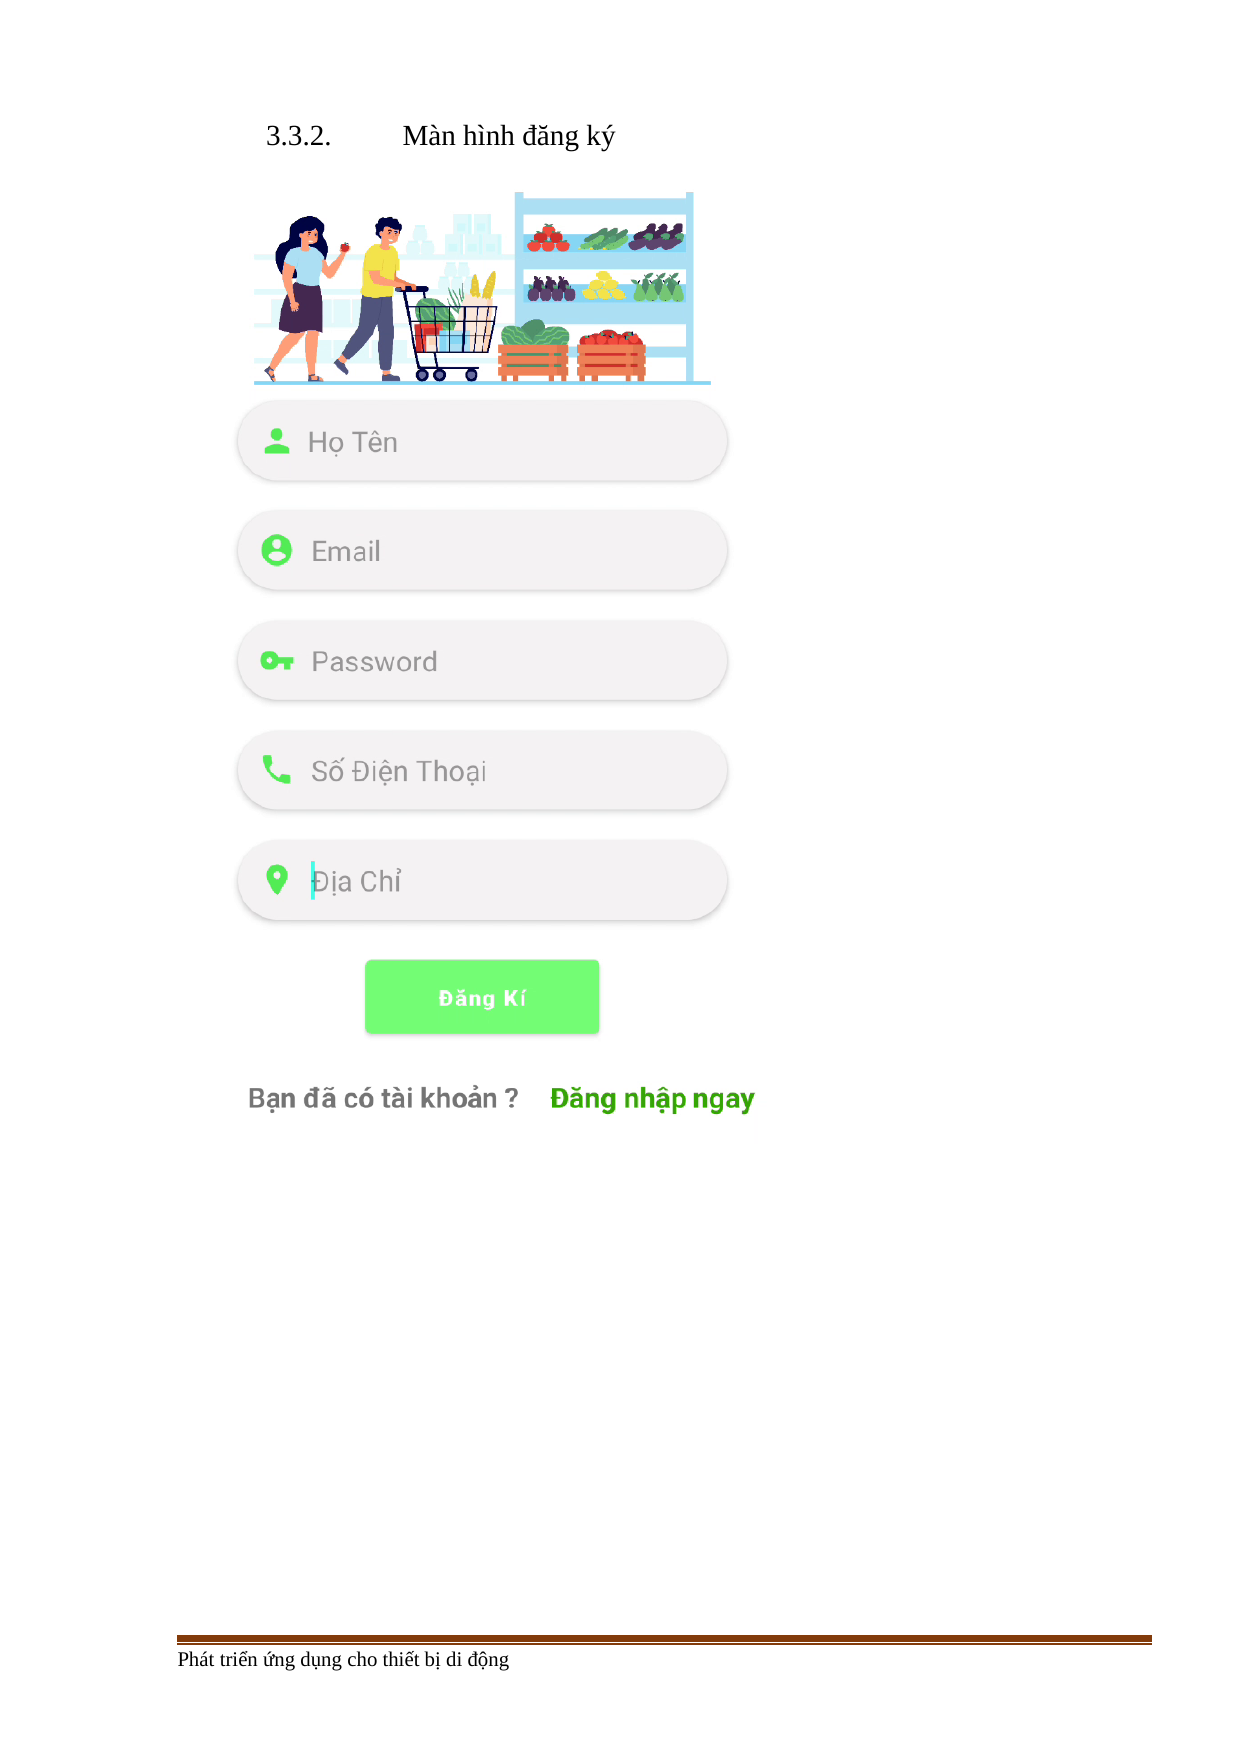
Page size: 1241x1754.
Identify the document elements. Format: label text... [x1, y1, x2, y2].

subtitle Màn hình đăng ký [266, 118, 1152, 152]
picture [177, 168, 785, 1144]
